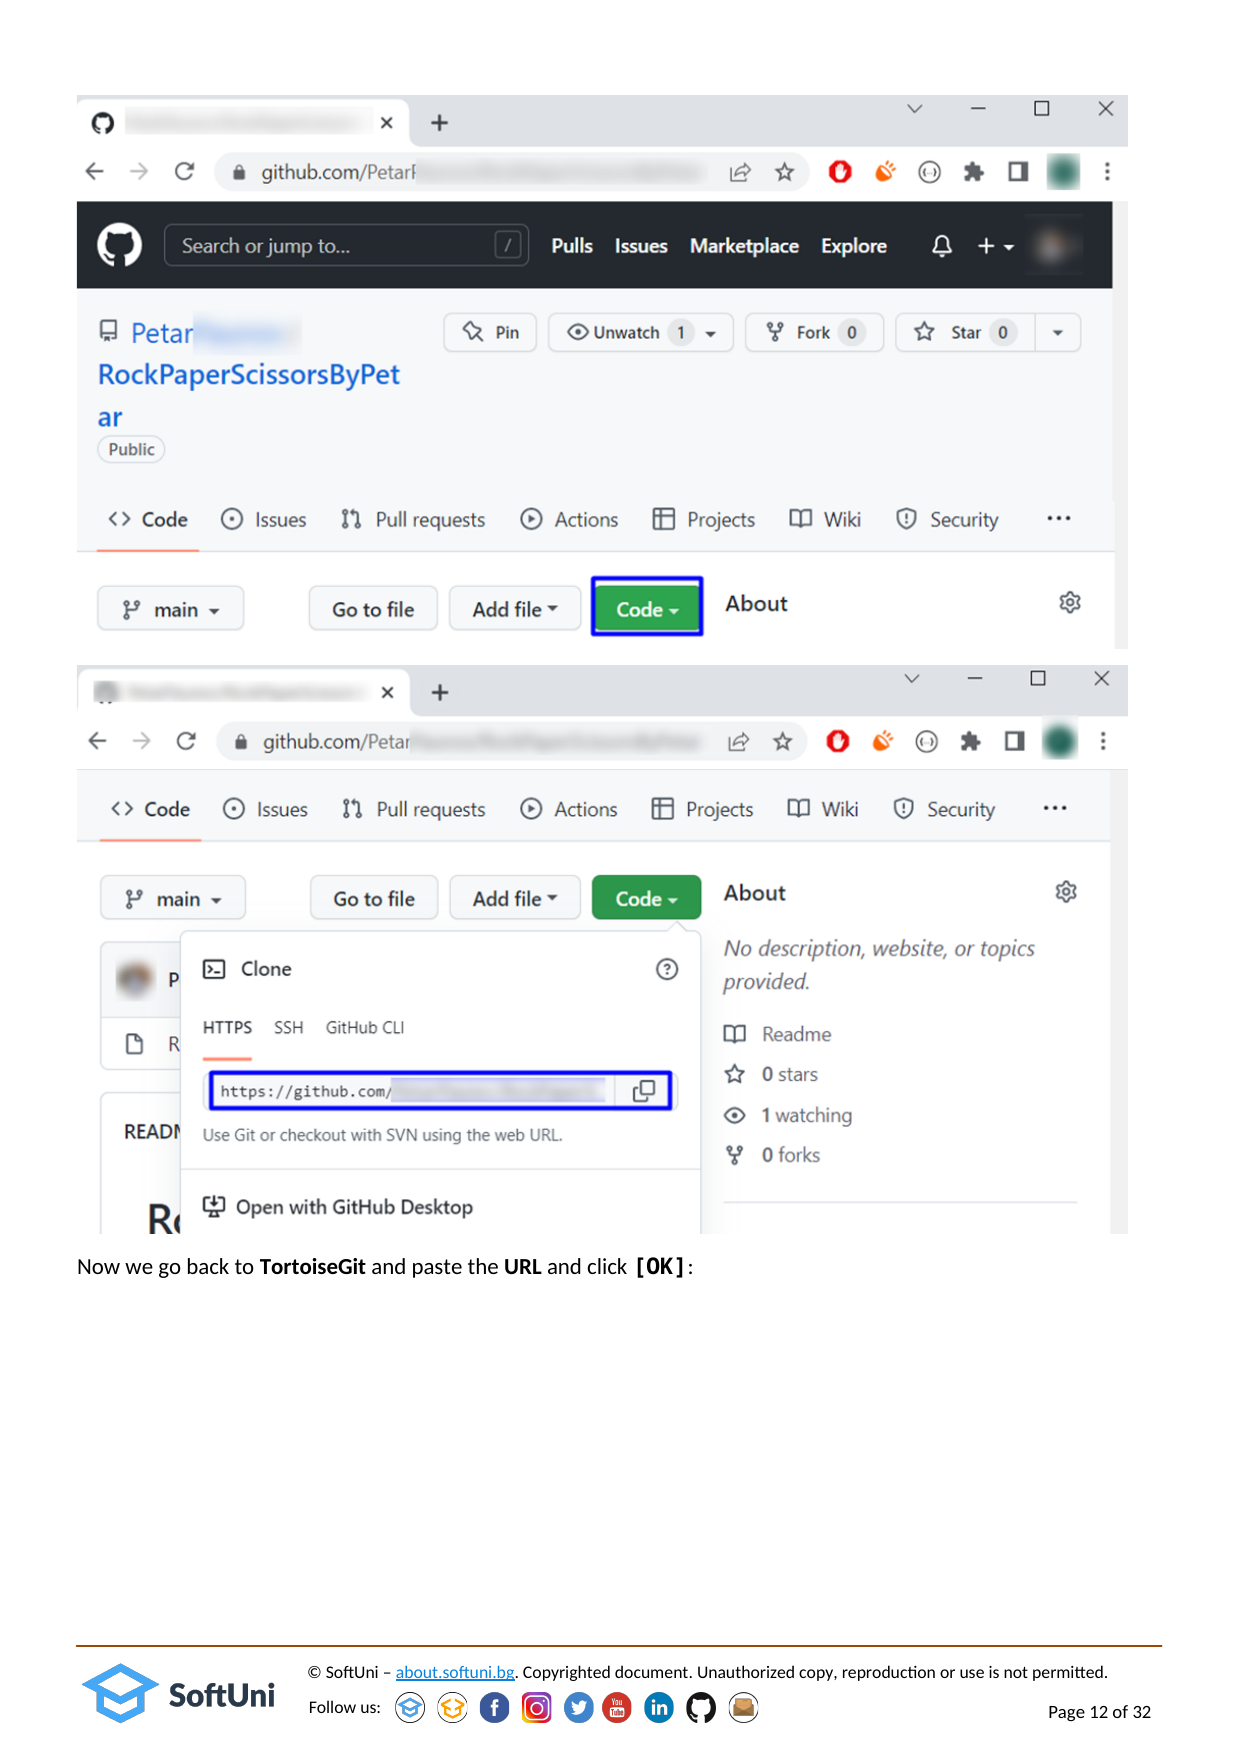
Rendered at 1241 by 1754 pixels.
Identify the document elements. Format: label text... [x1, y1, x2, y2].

picture [395, 1692, 425, 1723]
picture [665, 1692, 674, 1701]
text Now we go back to TortoiseGit and paste the URL and click [OK]: [77, 1250, 1163, 1281]
picture [564, 1692, 594, 1723]
picture [76, 95, 1128, 649]
picture [75, 1658, 281, 1729]
picture [686, 1692, 716, 1723]
picture [728, 1692, 759, 1723]
picture [437, 1692, 468, 1723]
picture [658, 1705, 667, 1714]
picture [522, 1692, 552, 1723]
picture [76, 665, 1128, 1234]
picture [479, 1692, 510, 1723]
picture [602, 1692, 632, 1723]
picture [644, 1692, 653, 1701]
picture [665, 1714, 674, 1723]
picture [644, 1714, 653, 1723]
